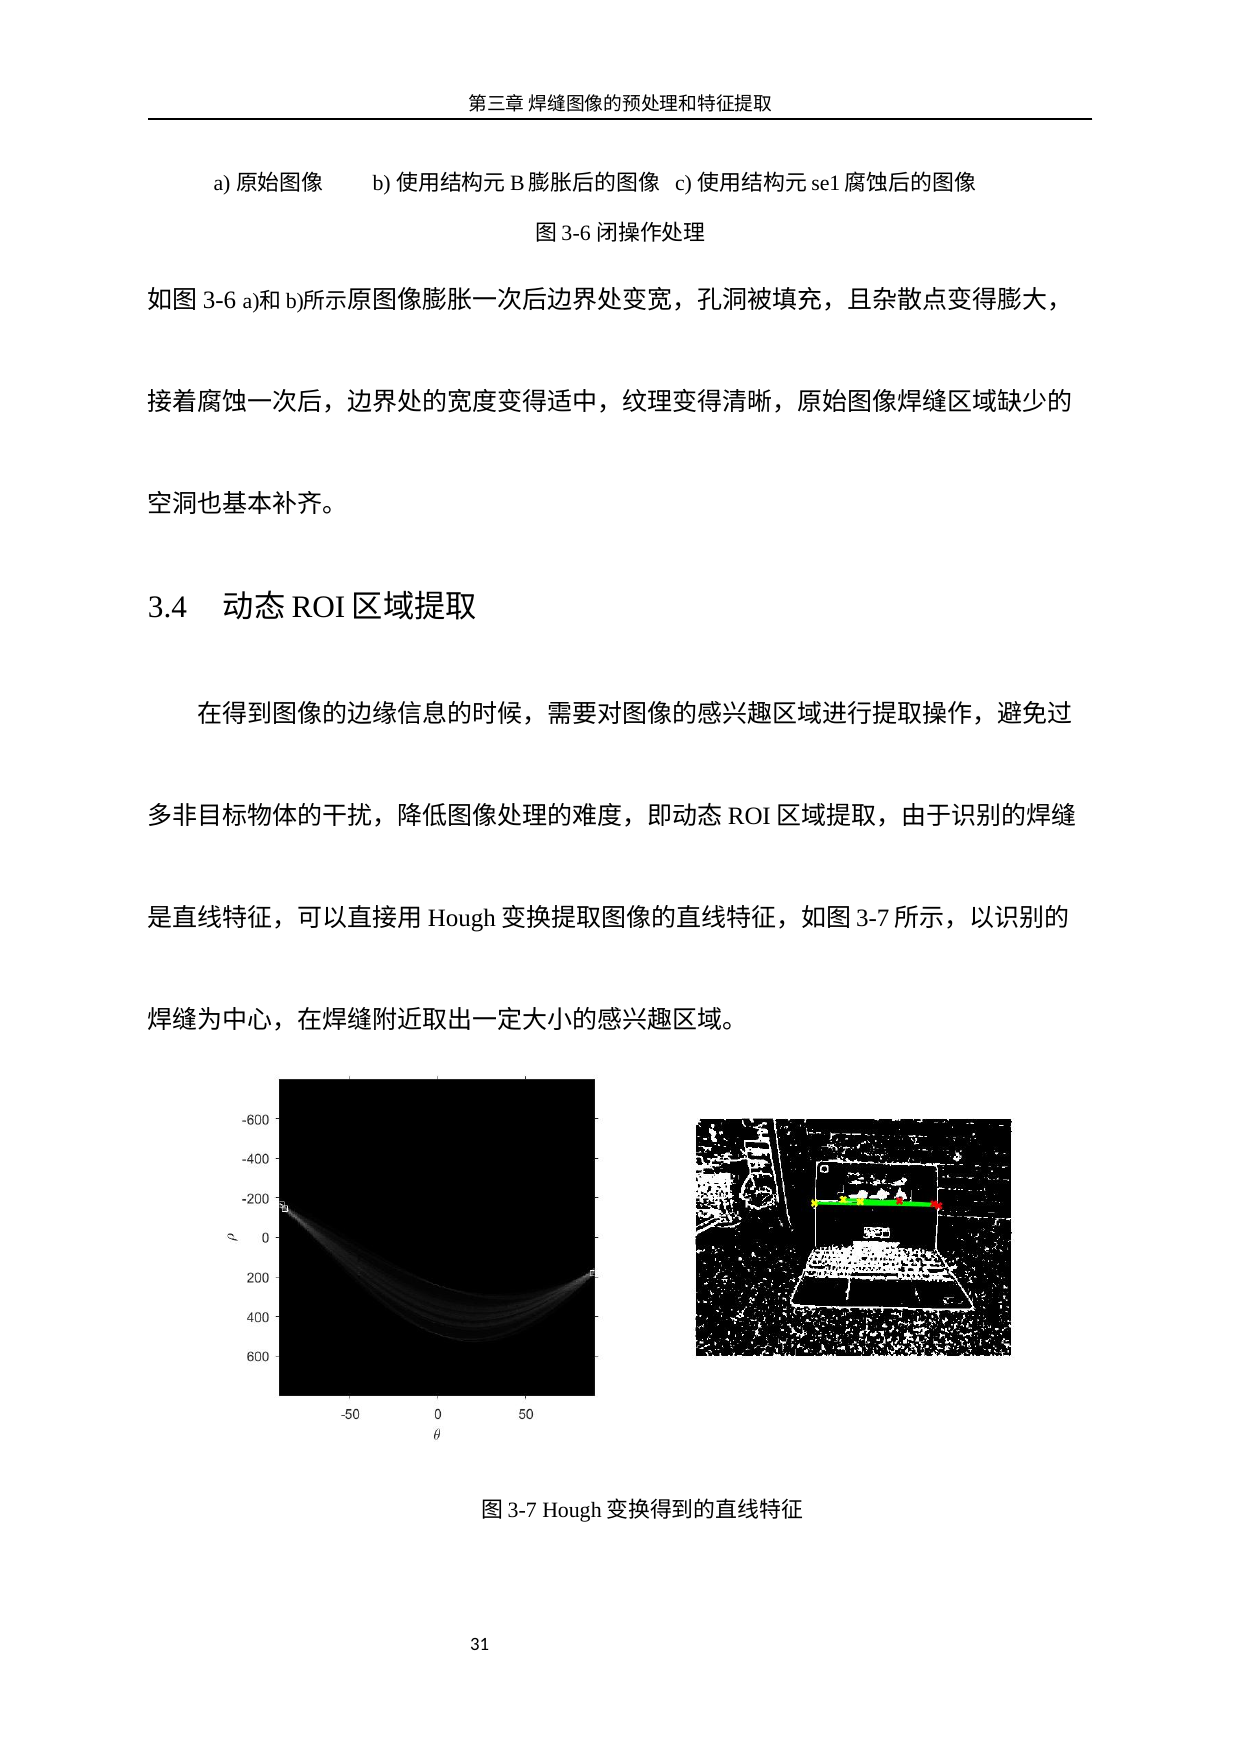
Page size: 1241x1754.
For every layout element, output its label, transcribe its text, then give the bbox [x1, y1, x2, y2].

text 如图3-6 a)和b)所示原图像膨胀一次后边界处变宽，孔洞被填充，且杂散点变得膨大，接着腐蚀一次后，边界处的宽度变得适中，纹理变得清晰，原始图像焊缝区域缺少的空洞也基本补齐。 [148, 263, 1092, 535]
text 图3-6 闭操作处理 [148, 214, 1092, 248]
text a) 原始图像 b) 使用结构元B膨胀后的图像 c) 使用结构元se1腐蚀后的图像 [148, 164, 1092, 198]
picture [219, 1069, 1021, 1445]
subtitle 动态ROI区域提取 [148, 570, 1092, 638]
text 在得到图像的边缘信息的时候，需要对图像的感兴趣区域进行提取操作，避免过多非目标物体的干扰，降低图像处理的难度，即动态ROI区域提取，由于识别的焊缝是直线特征，可以直接用Hough变换提取图像的直线特征，如图3-7所示，以识别的焊缝为中心，在焊缝附近取出一定大小的感兴趣区域。 [148, 678, 1092, 1051]
text 图3-7 Hough变换得到的直线特征 [148, 1491, 1092, 1525]
